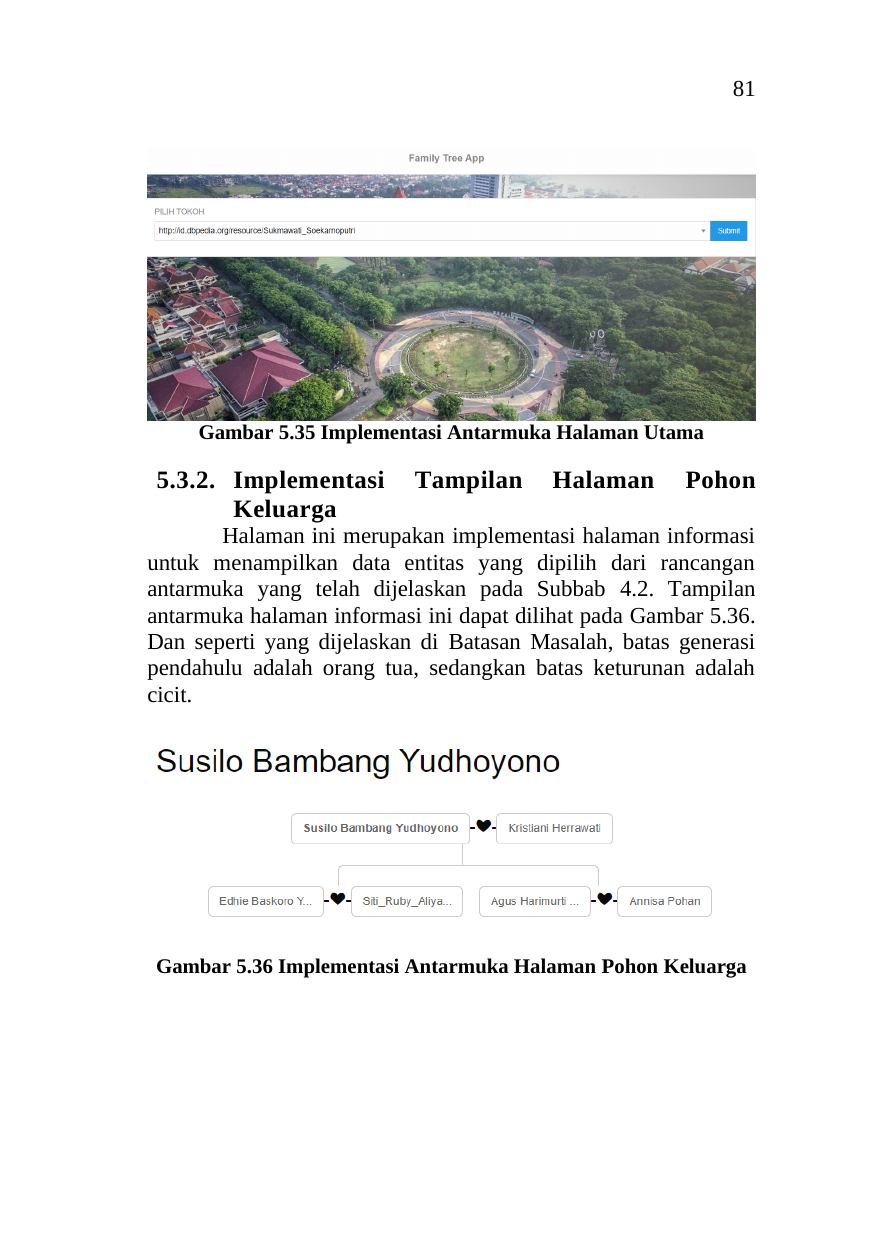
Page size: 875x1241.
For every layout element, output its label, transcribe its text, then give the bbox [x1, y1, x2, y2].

picture [147, 147, 756, 421]
picture [147, 733, 756, 955]
subtitle Implementasi Tampilan Halaman Pohon Keluarga [156, 465, 756, 523]
